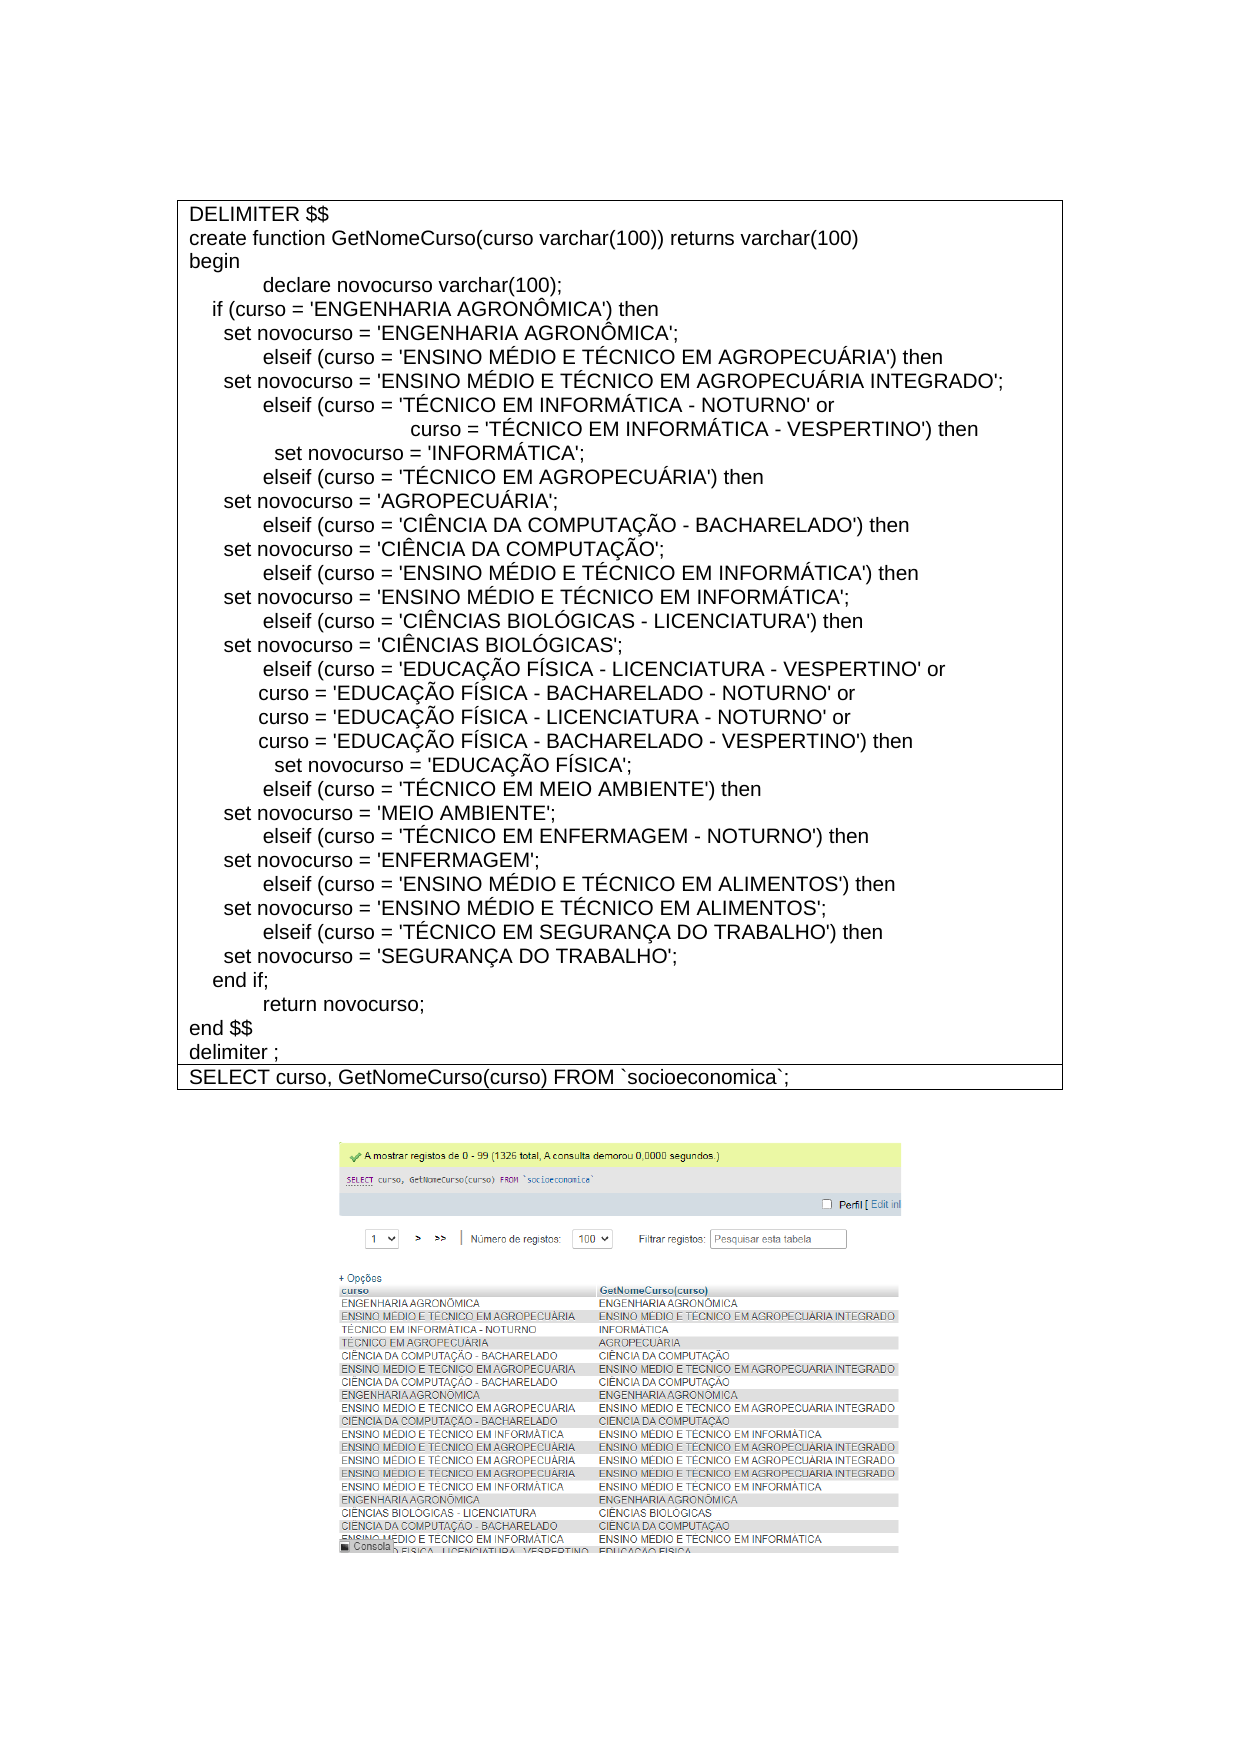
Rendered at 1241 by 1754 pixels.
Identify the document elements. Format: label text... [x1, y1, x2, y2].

picture [339, 1142, 902, 1554]
table_cell SELECT curso, GetNomeCurso(curso) FROM `socioeconomica`; [178, 1065, 1062, 1089]
table_header DELIMITER $$ create function GetNomeCurso(curso varchar(100)) returns varchar(100) begin declare novocurso varchar(100); if (curso = 'ENGENHARIA AGRONÔMICA') then set novocurso = 'ENGENHARIA AGRONÔMICA'; elseif (curso = 'ENSINO MÉDIO E TÉCNICO EM AGROPECUÁRIA') then set novocurso = 'ENSINO MÉDIO E TÉCNICO EM AGROPECUÁRIA INTEGRADO'; elseif (curso = 'TÉCNICO EM INFORMÁTICA - NOTURNO' or curso = 'TÉCNICO EM INFORMÁTICA - VESPERTINO') then set novocurso = 'INFORMÁTICA'; elseif (curso = 'TÉCNICO EM AGROPECUÁRIA') then set novocurso = 'AGROPECUÁRIA'; elseif (curso = 'CIÊNCIA DA COMPUTAÇÃO - BACHARELADO') then set novocurso = 'CIÊNCIA DA COMPUTAÇÃO'; elseif (curso = 'ENSINO MÉDIO E TÉCNICO EM INFORMÁTICA') then set novocurso = 'ENSINO MÉDIO E TÉCNICO EM INFORMÁTICA'; elseif (curso = 'CIÊNCIAS BIOLÓGICAS - LICENCIATURA') then set novocurso = 'CIÊNCIAS BIOLÓGICAS'; elseif (curso = 'EDUCAÇÃO FÍSICA - LICENCIATURA - VESPERTINO' or curso = 'EDUCAÇÃO FÍSICA - BACHARELADO - NOTURNO' or curso = 'EDUCAÇÃO FÍSICA - LICENCIATURA - NOTURNO' or curso = 'EDUCAÇÃO FÍSICA - BACHARELADO - VESPERTINO') then set novocurso = 'EDUCAÇÃO FÍSICA'; elseif (curso = 'TÉCNICO EM MEIO AMBIENTE') then set novocurso = 'MEIO AMBIENTE'; elseif (curso = 'TÉCNICO EM ENFERMAGEM - NOTURNO') then set novocurso = 'ENFERMAGEM'; elseif (curso = 'ENSINO MÉDIO E TÉCNICO EM ALIMENTOS') then set novocurso = 'ENSINO MÉDIO E TÉCNICO EM ALIMENTOS'; elseif (curso = 'TÉCNICO EM SEGURANÇA DO TRABALHO') then set novocurso = 'SEGURANÇA DO TRABALHO'; end if; return novocurso; end $$ delimiter ; [178, 201, 1062, 1064]
